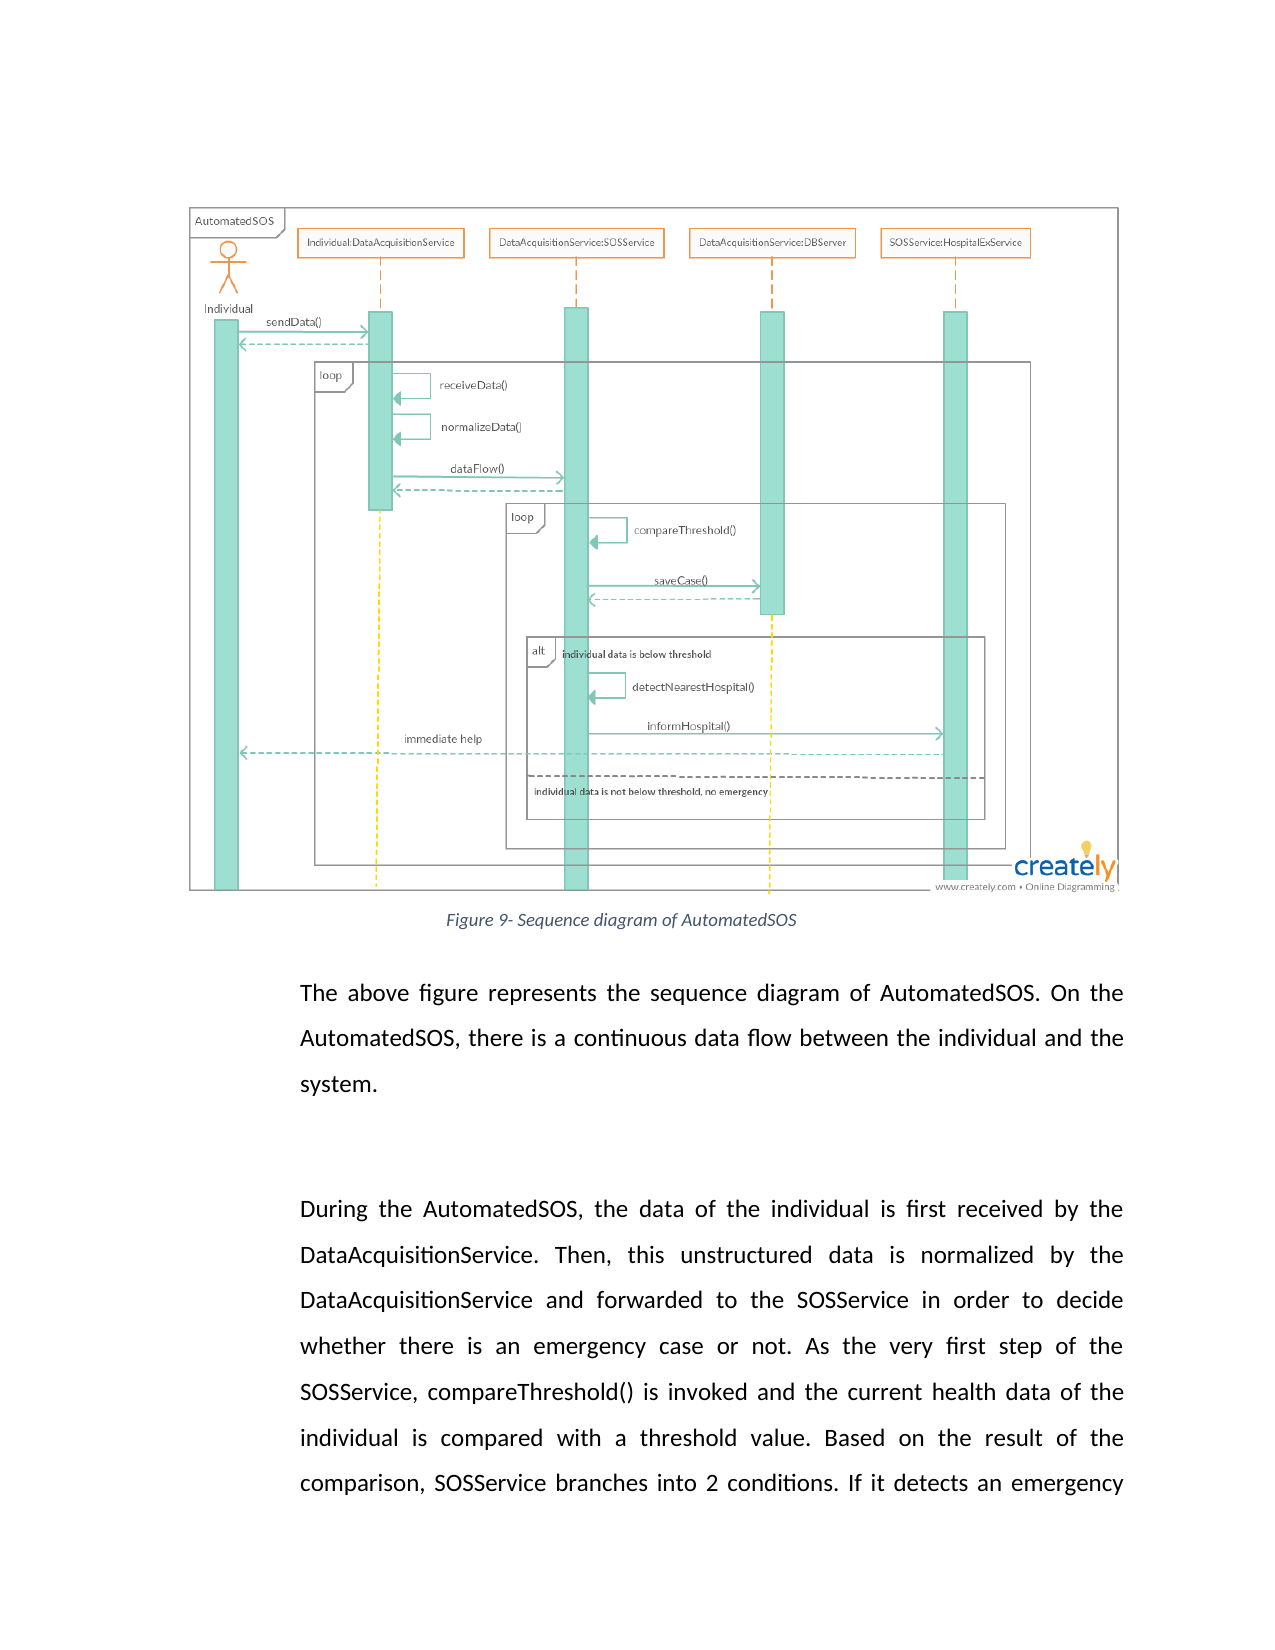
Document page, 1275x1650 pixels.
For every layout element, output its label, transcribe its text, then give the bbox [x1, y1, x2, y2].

text The above figure represents the sequence diagram of AutomatedSOS. On the AutomatedSOS, there is a continuous data flow between the individual and the system. [300, 267, 1125, 1099]
picture [180, 198, 1120, 895]
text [300, 1193, 1125, 1498]
